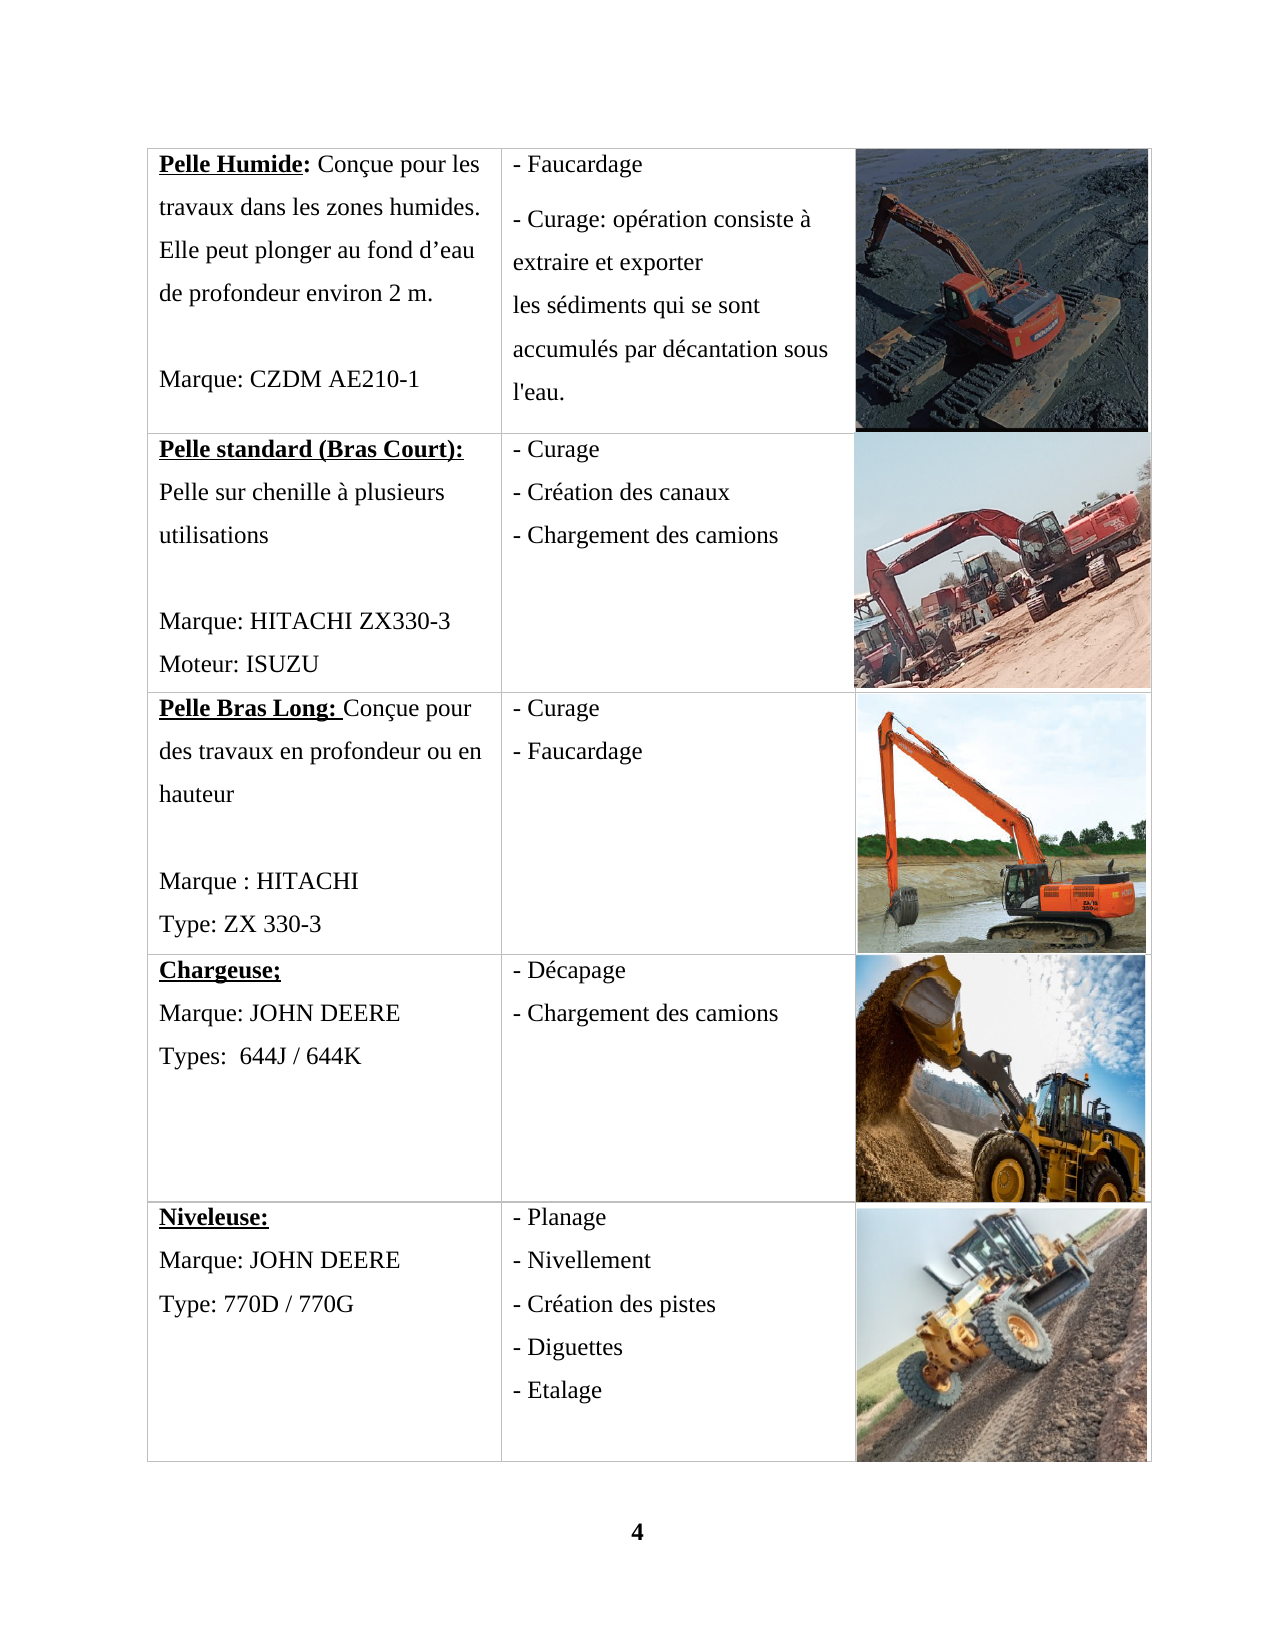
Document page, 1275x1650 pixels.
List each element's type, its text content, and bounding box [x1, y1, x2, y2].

picture [856, 954, 1146, 1202]
table_cell - Faucardage - Curage: opération consiste à extraire et exporter les sédiments qui se sont accumulés par décantation sous l'eau. [502, 149, 855, 433]
table_cell - Curage - Création des canaux - Chargement des camions [502, 434, 855, 692]
table_cell [856, 1203, 1151, 1461]
table_cell [856, 693, 1151, 954]
table_cell Niveleuse: Marque: JOHN DEERE Type: 770D / 770G [148, 1203, 501, 1461]
picture [857, 694, 1146, 953]
table_cell - Planage - Nivellement - Création des pistes - Diguettes - Etalage [502, 1203, 855, 1461]
table_cell Pelle standard (Bras Court): Pelle sur chenille à plusieurs utilisations Marque: HITACHI ZX330-3 Moteur: ISUZU [148, 434, 501, 692]
table_cell - Décapage - Chargement des camions [502, 955, 855, 1201]
table_cell Chargeuse; Marque: JOHN DEERE Types: 644J / 644K [148, 955, 501, 1201]
table_cell Pelle Humide: Conçue pour les travaux dans les zones humides. Elle peut plonger au fond d’eau de profondeur environ 2 m. Marque: CZDM AE210-1 [148, 149, 501, 433]
picture [854, 149, 1151, 688]
picture [857, 1209, 1147, 1462]
table_cell [1146, 955, 1151, 1201]
table_cell - Curage - Faucardage [502, 693, 855, 954]
table_cell Pelle Bras Long: Conçue pour des travaux en profondeur ou en hauteur Marque : HITACHI Type: ZX 330-3 [148, 693, 501, 954]
table_cell [856, 688, 1151, 692]
